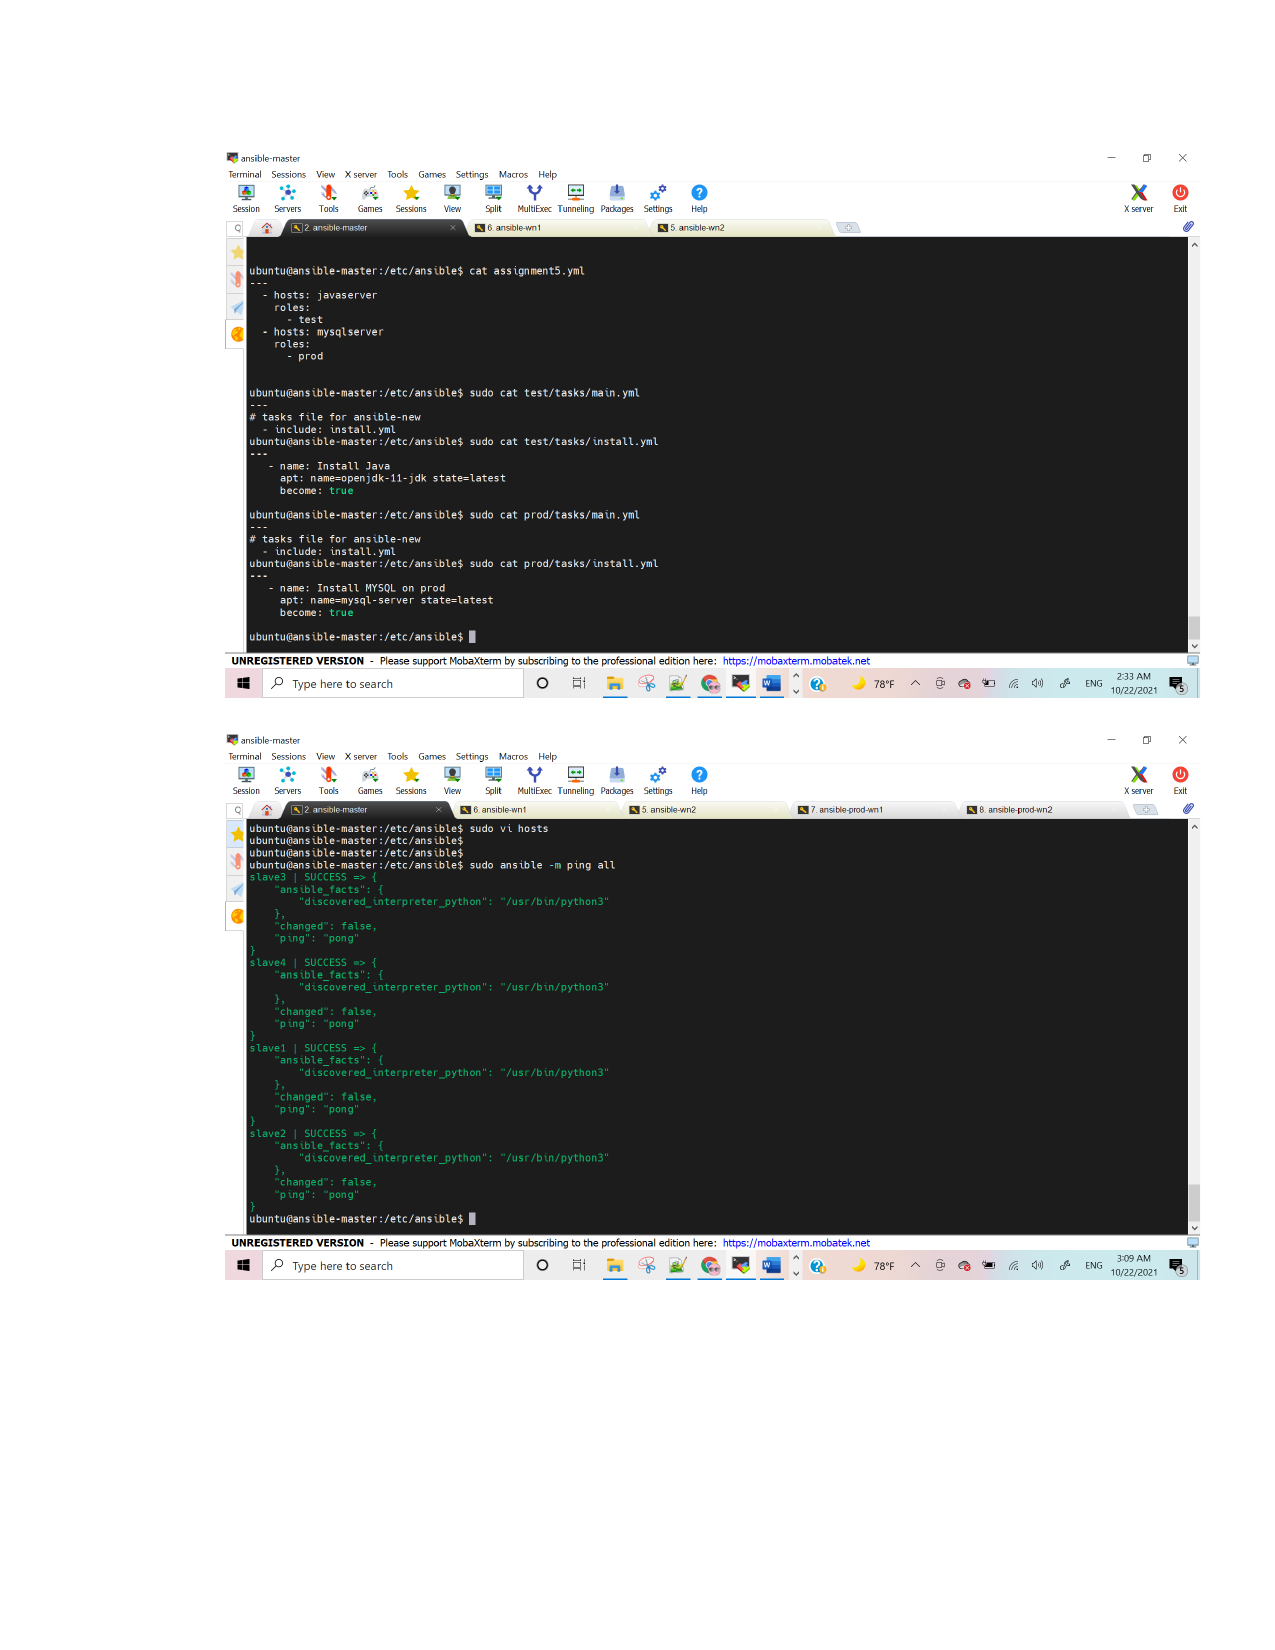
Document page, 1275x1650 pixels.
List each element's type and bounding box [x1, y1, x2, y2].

picture [225, 732, 1200, 1280]
picture [225, 150, 1200, 698]
